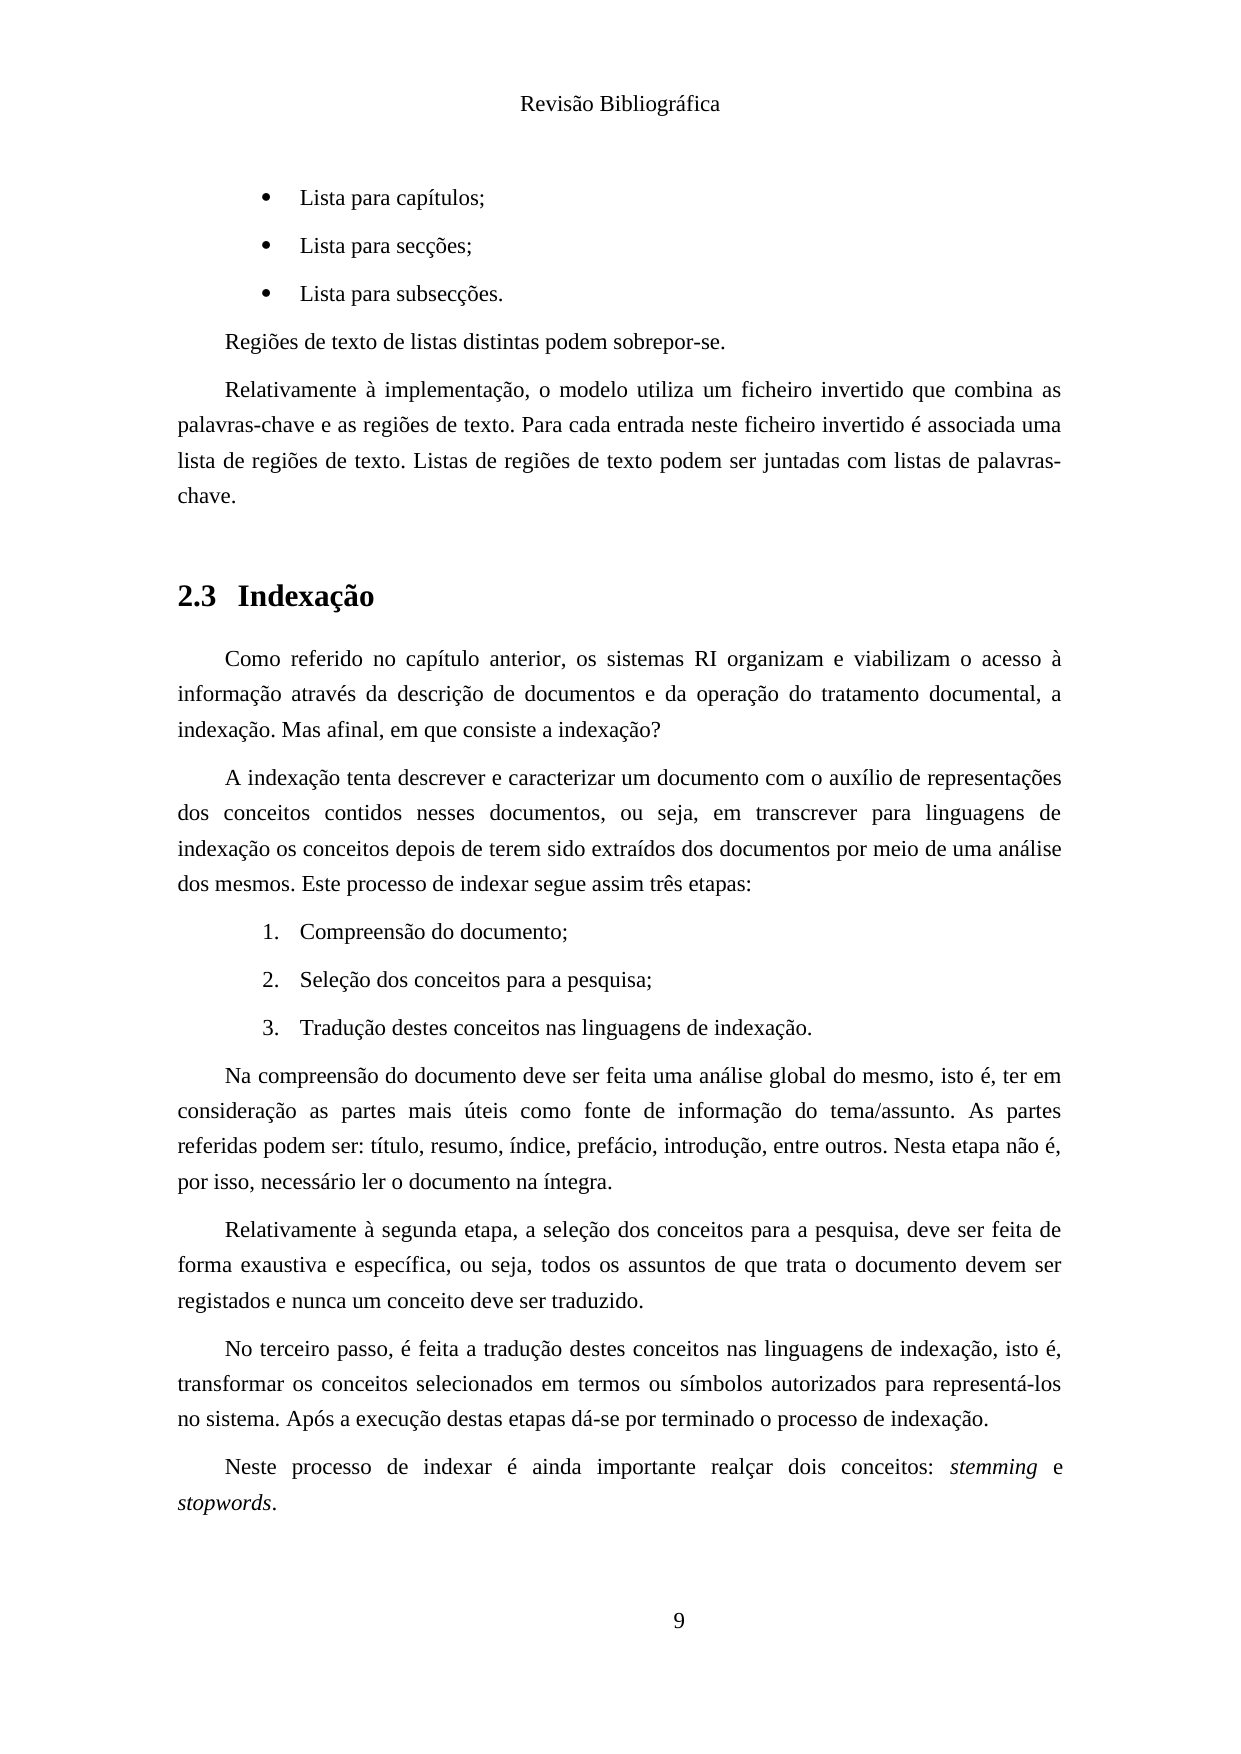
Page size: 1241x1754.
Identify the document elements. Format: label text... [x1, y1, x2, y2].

list Seleção dos conceitos para a pesquisa; [262, 959, 1063, 994]
list Tradução destes conceitos nas linguagens de indexação. [262, 1007, 1063, 1042]
text Regiões de texto de listas distintas podem sobrepor-se. [177, 321, 1063, 356]
text A indexação tenta descrever e caracterizar um documento com o auxílio de representações dos conceitos contidos nesses documentos, ou seja, em transcrever para linguagens de indexação os conceitos depois de terem sido extraídos dos documentos por meio de uma análise dos mesmos. Este processo de indexar segue assim três etapas: [177, 757, 1063, 898]
subtitle Indexação [177, 577, 1063, 613]
list Lista para subsecções. [262, 273, 1063, 308]
list Lista para capítulos; [262, 177, 1063, 213]
text Relativamente à segunda etapa, a seleção dos conceitos para a pesquisa, deve ser feita de forma exaustiva e específica, ou seja, todos os assuntos de que trata o documento devem ser registados e nunca um conceito deve ser traduzido. [177, 1209, 1063, 1315]
text No terceiro passo, é feita a tradução destes conceitos nas linguagens de indexação, isto é, transformar os conceitos selecionados em termos ou símbolos autorizados para representá-los no sistema. Após a execução destas etapas dá-se por terminado o processo de indexação. [177, 1328, 1063, 1434]
list Compreensão do documento; [262, 911, 1063, 946]
list Lista para secções; [262, 225, 1063, 261]
text Relativamente à implementação, o modelo utiliza um ficheiro invertido que combina as palavras-chave e as regiões de texto. Para cada entrada neste ficheiro invertido é associada uma lista de regiões de texto. Listas de regiões de texto podem ser juntadas com listas de palavras-chave. [177, 369, 1063, 511]
text Na compreensão do documento deve ser feita uma análise global do mesmo, isto é, ter em consideração as partes mais úteis como fonte de informação do tema/assunto. As partes referidas podem ser: título, resumo, índice, prefácio, introdução, entre outros. Nesta etapa não é, por isso, necessário ler o documento na íntegra. [177, 1055, 1063, 1196]
text Como referido no capítulo anterior, os sistemas RI organizam e viabilizam o acesso à informação através da descrição de documentos e da operação do tratamento documental, a indexação. Mas afinal, em que consiste a indexação? [177, 638, 1063, 744]
text Neste processo de indexar é ainda importante realçar dois conceitos: stemming e stopwords. [177, 1446, 1063, 1517]
